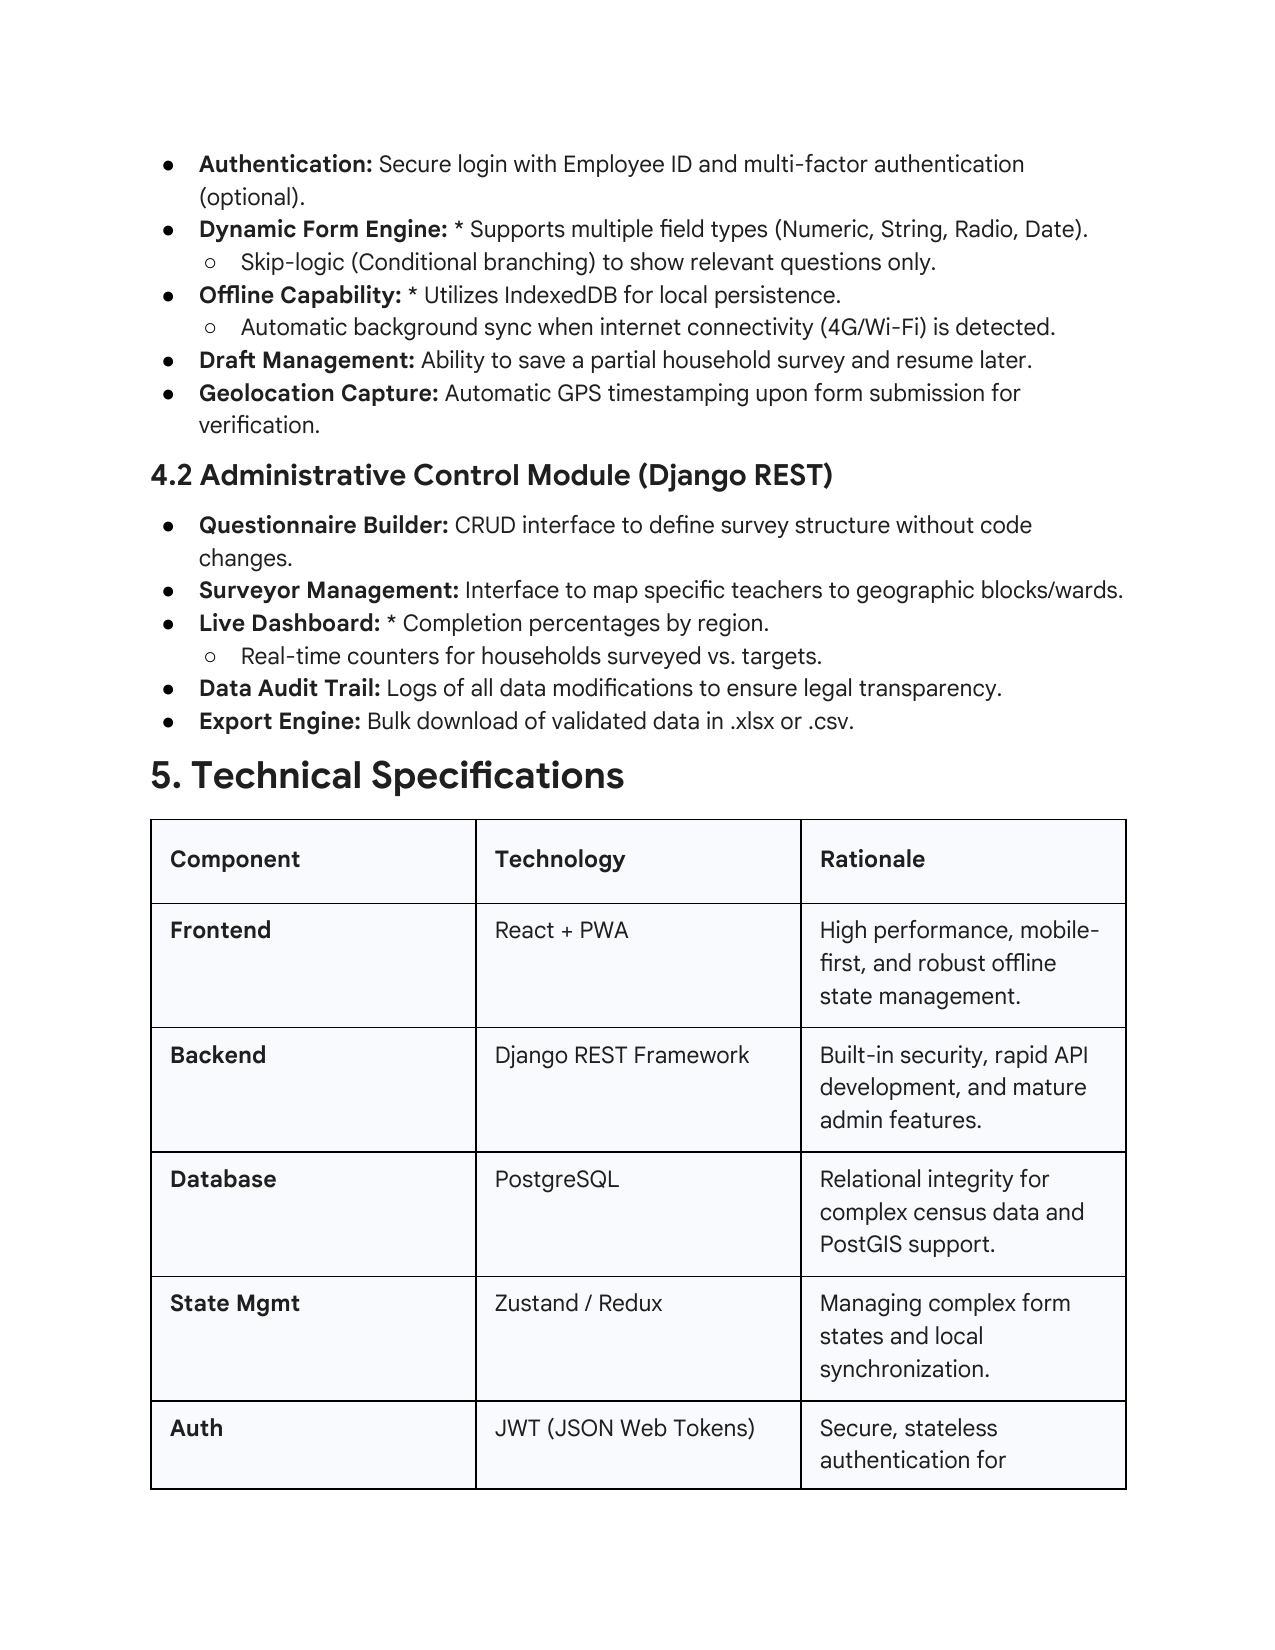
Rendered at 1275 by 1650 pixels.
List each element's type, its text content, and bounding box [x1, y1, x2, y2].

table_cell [802, 1402, 1125, 1488]
table_header Technology [477, 820, 800, 902]
list Surveyor Management: Interface to map specific teachers to geographic blocks/wards. [161, 576, 1125, 605]
list Dynamic Form Engine: * Supports multiple field types (Numeric, String, Radio, Date). [161, 215, 1125, 244]
table_cell Frontend [152, 904, 475, 1027]
list Automatic background sync when internet connectivity (4G/Wi-Fi) is detected. [203, 313, 1125, 342]
table_header Component [152, 820, 475, 902]
table_cell PostgreSQL [477, 1153, 800, 1276]
table_cell Relational integrity for complex census data and PostGIS support. [802, 1153, 1125, 1276]
list Data Audit Trail: Logs of all data modifications to ensure legal transparency. [161, 674, 1125, 703]
list Geolocation Capture: Automatic GPS timestamping upon form submission for verification. [161, 379, 1125, 440]
table_cell Built-in security, rapid API development, and mature admin features. [802, 1028, 1125, 1151]
table_cell React + PWA [477, 904, 800, 1027]
list Real-time counters for households surveyed vs. targets. [203, 642, 1125, 671]
table_cell State Mgmt [152, 1277, 475, 1400]
list Draft Management: Ability to save a partial household survey and resume later. [161, 346, 1125, 375]
list Skip-logic (Conditional branching) to show relevant questions only. [203, 248, 1125, 277]
list Offline Capability: * Utilizes IndexedDB for local persistence. [161, 281, 1125, 309]
table_cell Backend [152, 1028, 475, 1151]
list Questionnaire Builder: CRUD interface to define survey structure without code changes. [161, 511, 1125, 572]
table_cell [477, 1402, 800, 1488]
table_header Rationale [802, 820, 1125, 902]
list Export Engine: Bulk download of validated data in .xlsx or .csv. [161, 707, 1125, 736]
table_cell Database [152, 1153, 475, 1276]
table_cell Auth [152, 1402, 475, 1488]
table_cell High performance, mobile-first, and robust offline state management. [802, 904, 1125, 1027]
table_cell Zustand / Redux [477, 1277, 800, 1400]
table_cell Managing complex form states and local synchronization. [802, 1277, 1125, 1400]
subtitle 5. Technical Specifications [150, 752, 1125, 799]
list Live Dashboard: * Completion percentages by region. [161, 609, 1125, 638]
subtitle 4.2 Administrative Control Module (Django REST) [150, 457, 1125, 493]
table_cell Django REST Framework [477, 1028, 800, 1151]
list Authentication: Secure login with Employee ID and multi-factor authentication (optional). [161, 150, 1125, 211]
